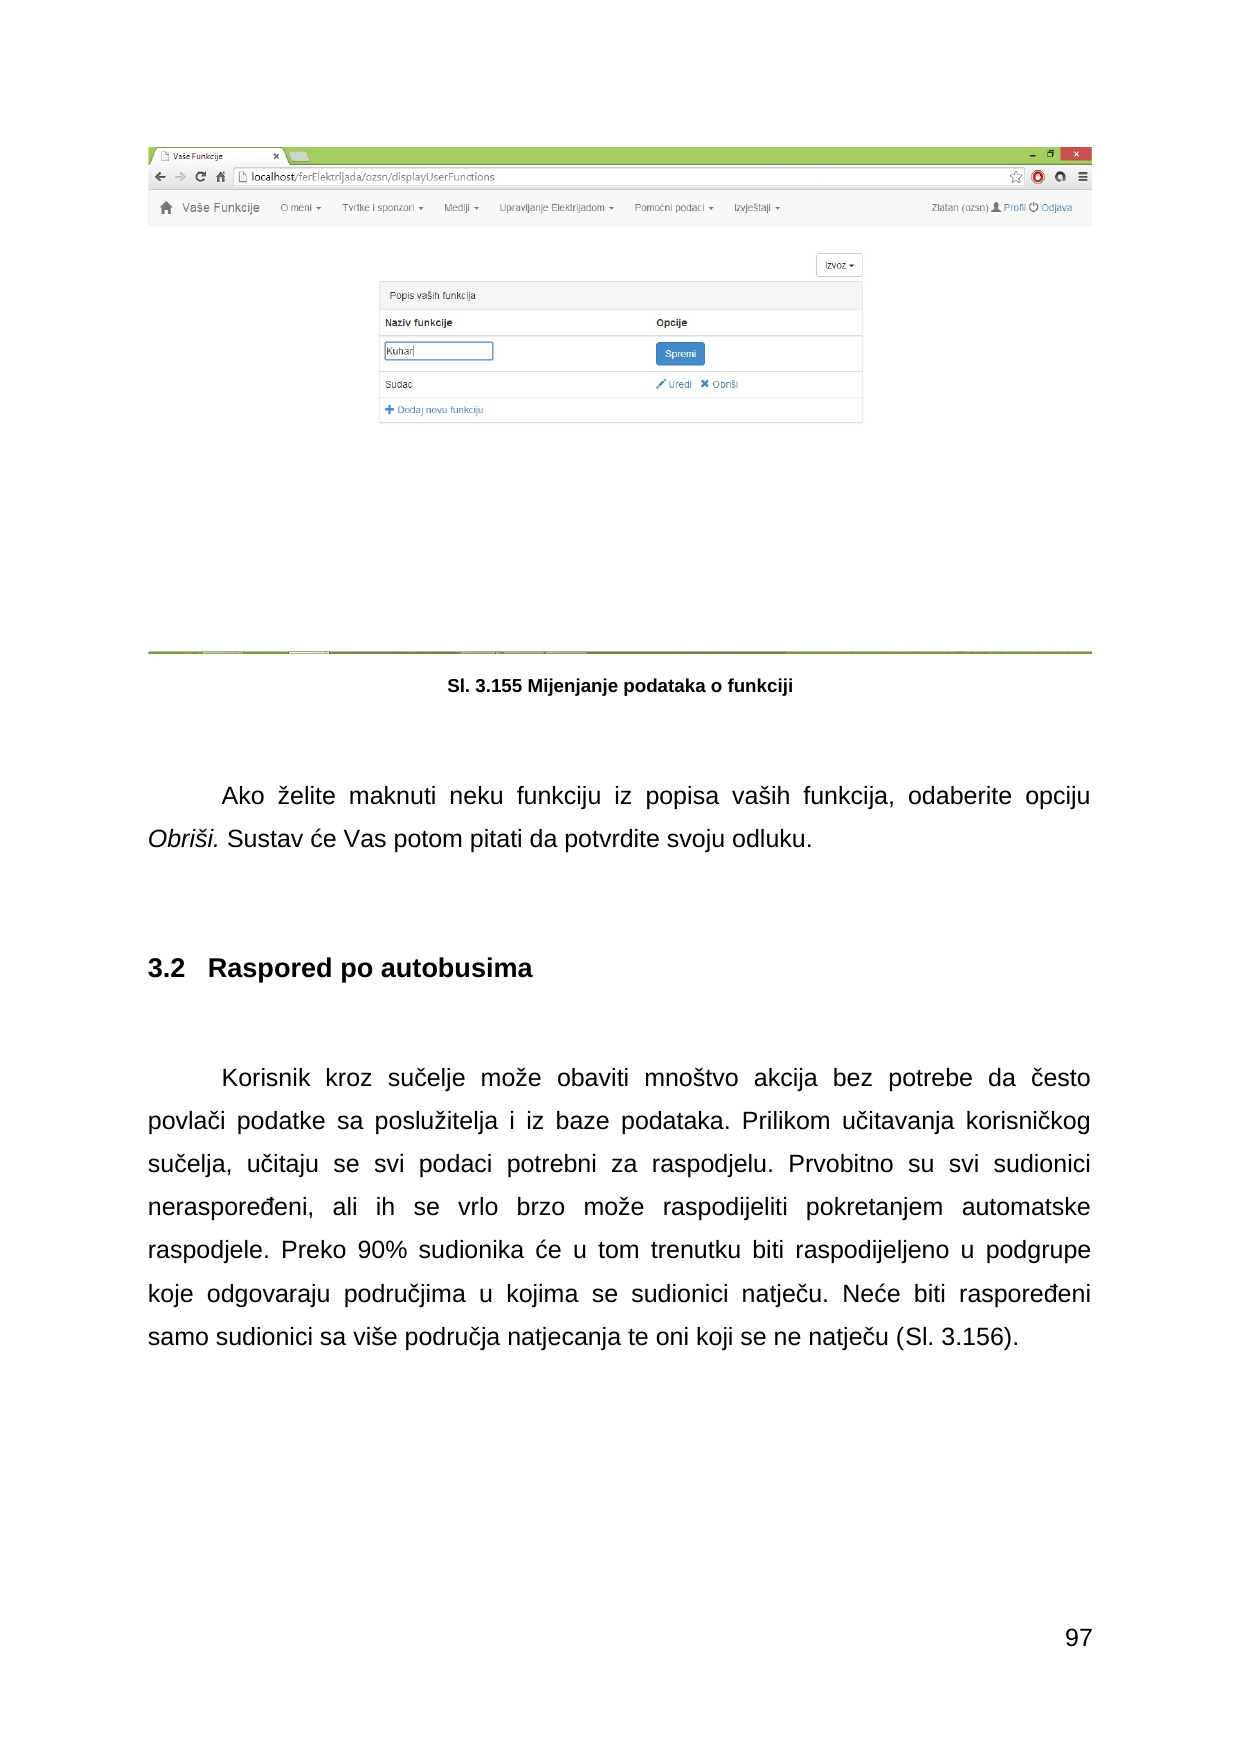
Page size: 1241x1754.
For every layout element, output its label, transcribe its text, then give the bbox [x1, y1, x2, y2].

picture [148, 147, 1092, 654]
subtitle Raspored po autobusima [148, 952, 1093, 983]
text Ako želite maknuti neku funkciju iz popisa vaših funkcija, odaberite opciju Obriši. Sustav će Vas potom pitati da potvrdite svoju odluku. [148, 781, 1093, 853]
